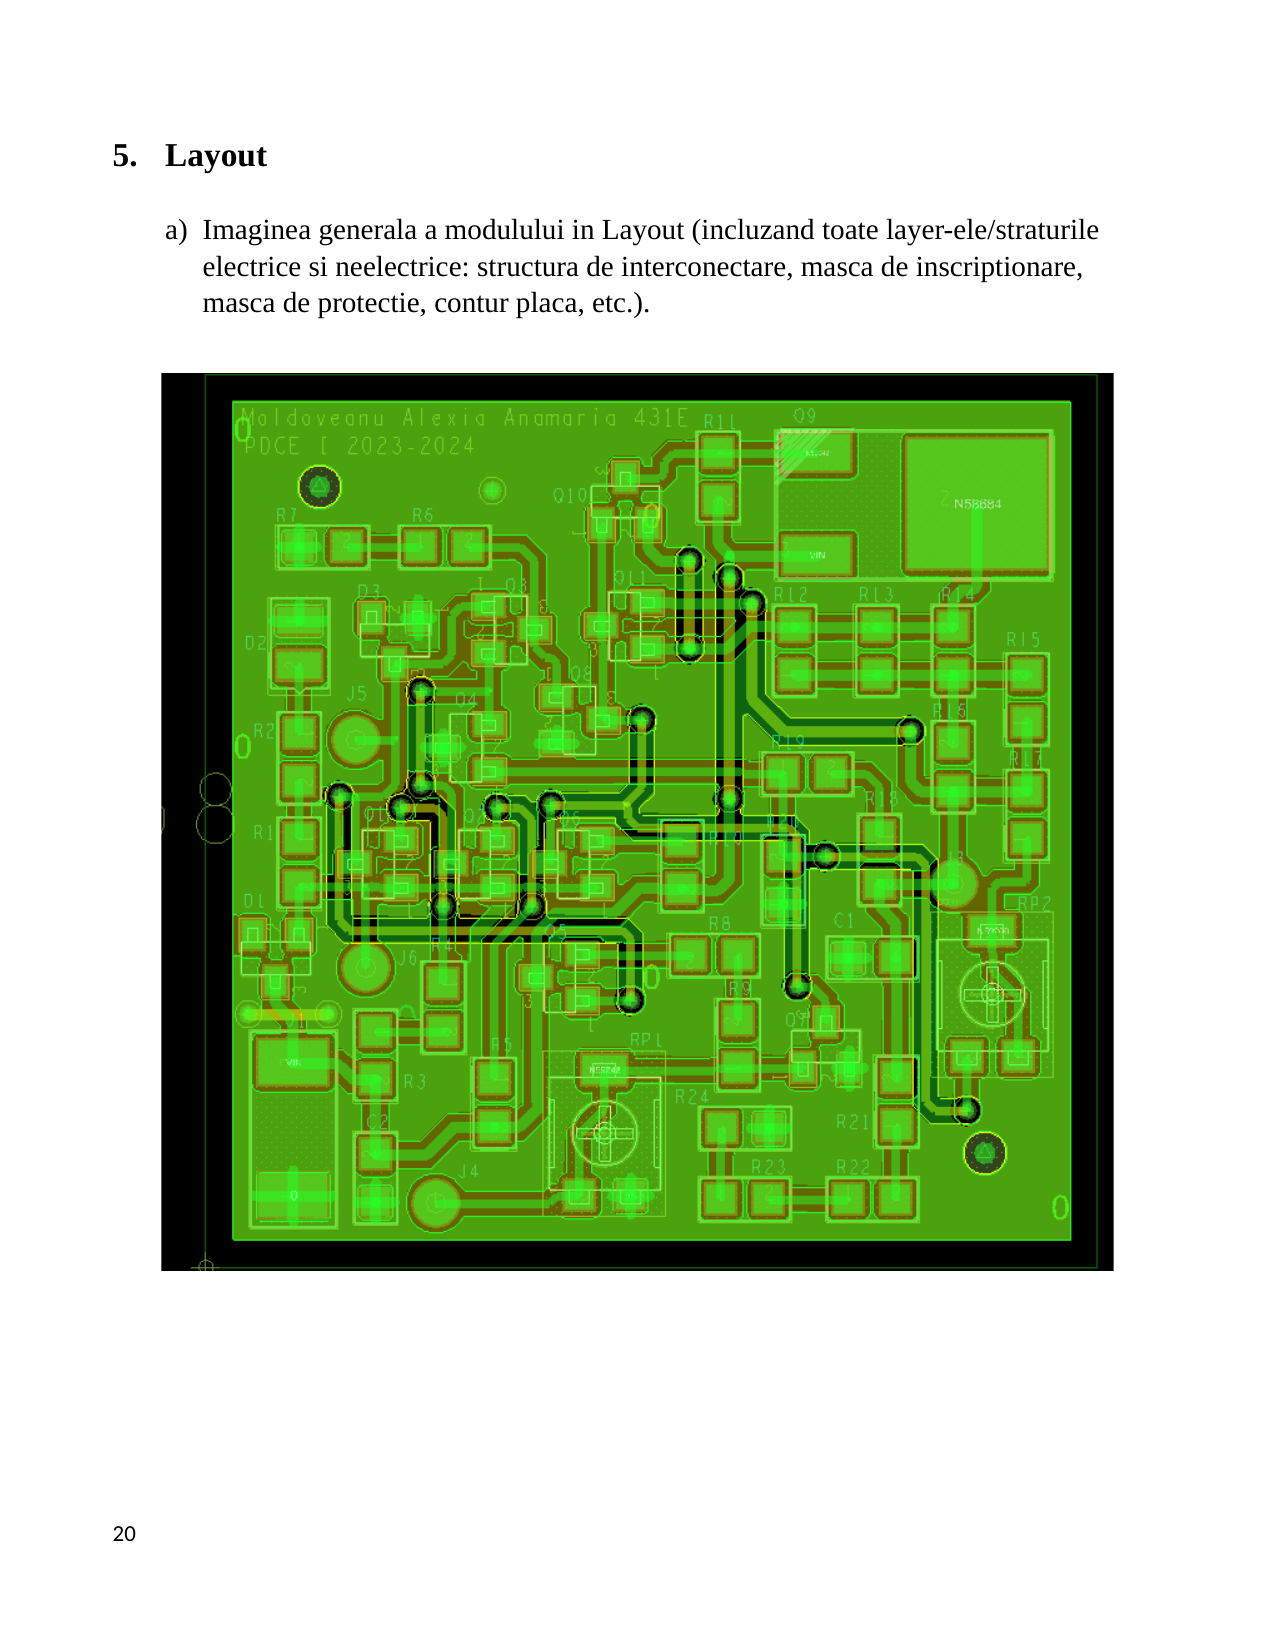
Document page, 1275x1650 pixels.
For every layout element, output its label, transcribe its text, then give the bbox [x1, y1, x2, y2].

list Layout [112, 135, 1162, 173]
list Imaginea generala a modulului in Layout (incluzand toate layer-ele/straturile electrice si neelectrice: structura de interconectare, masca de inscriptionare, masca de protectie, contur placa, etc.). [165, 212, 1162, 318]
picture [161, 373, 1114, 1271]
